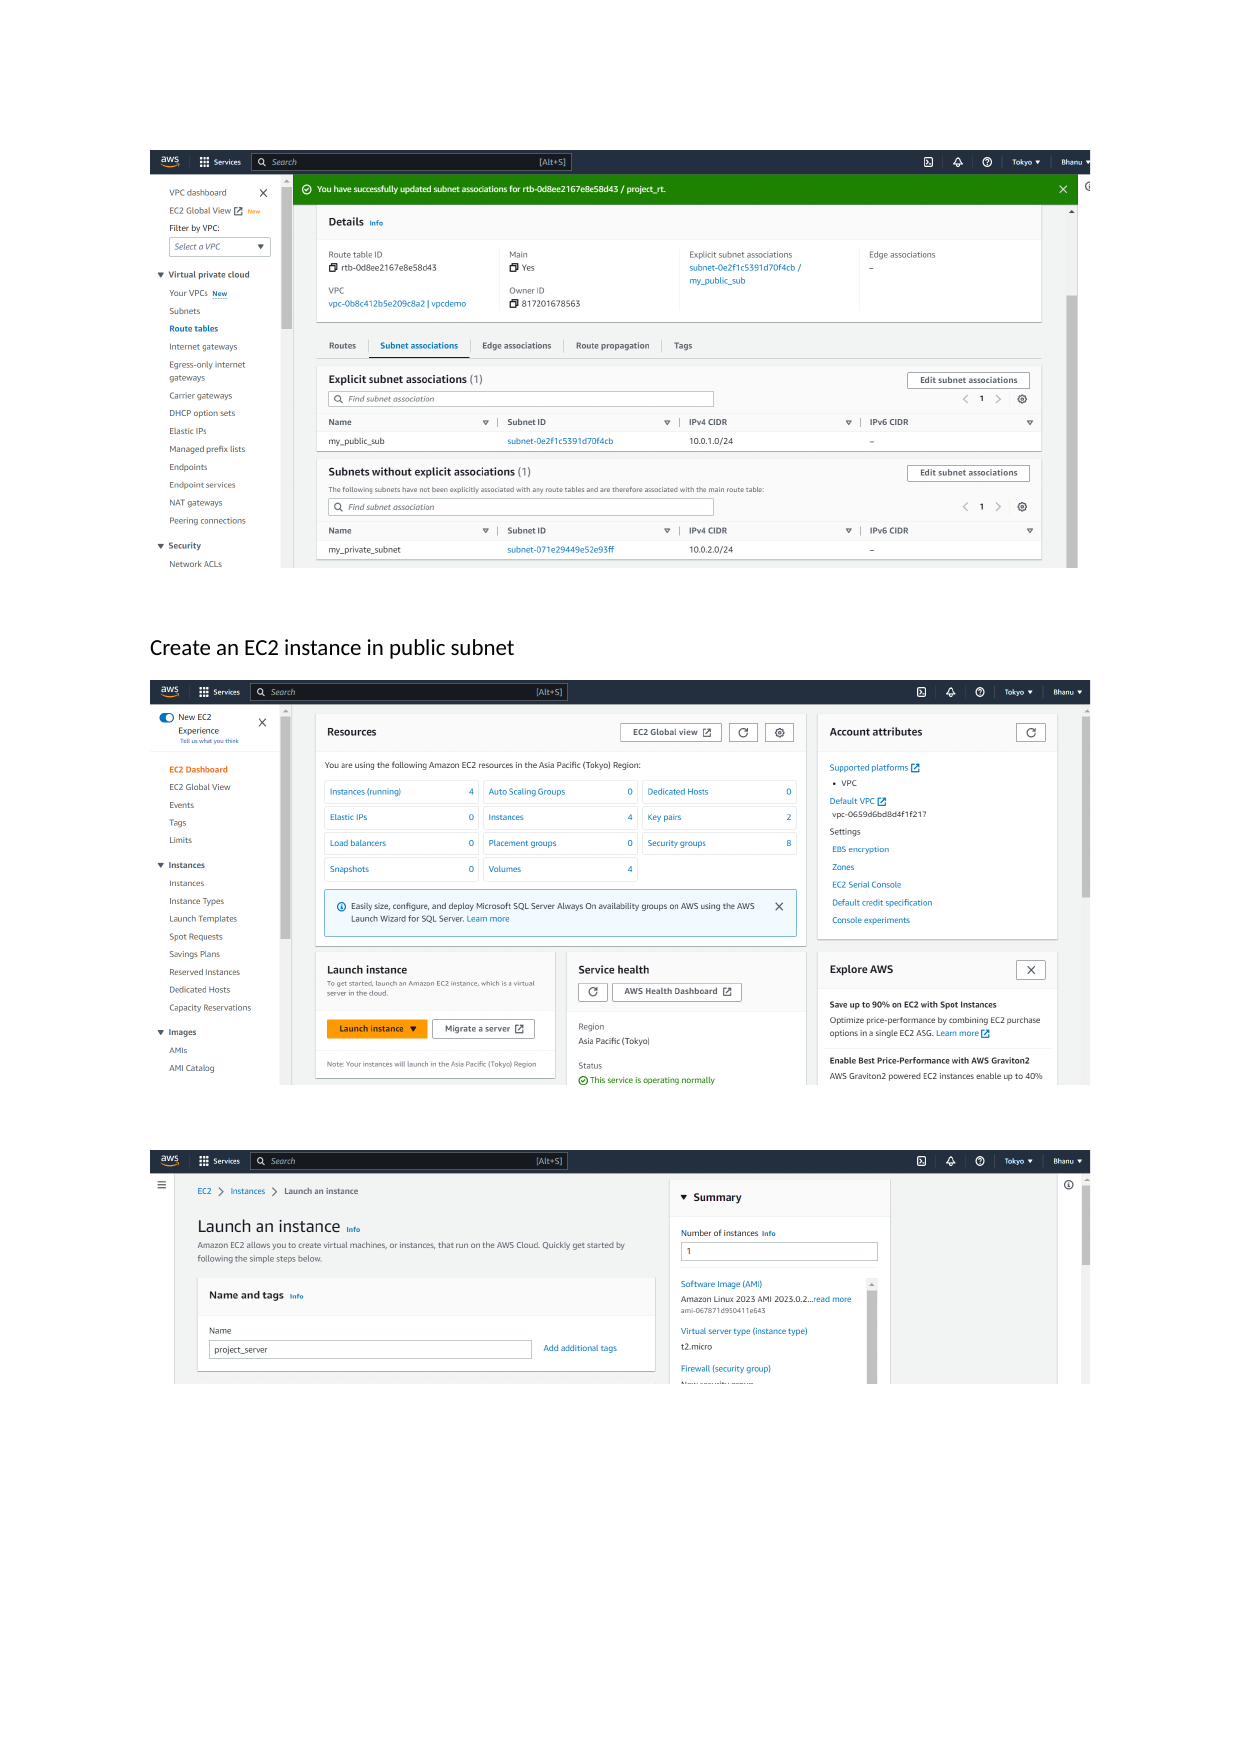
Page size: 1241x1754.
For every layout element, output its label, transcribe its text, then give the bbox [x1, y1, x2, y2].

picture [150, 680, 1091, 1085]
picture [150, 1150, 1091, 1384]
picture [150, 150, 1091, 568]
text Create an EC2 instance in public subnet [150, 633, 1090, 661]
